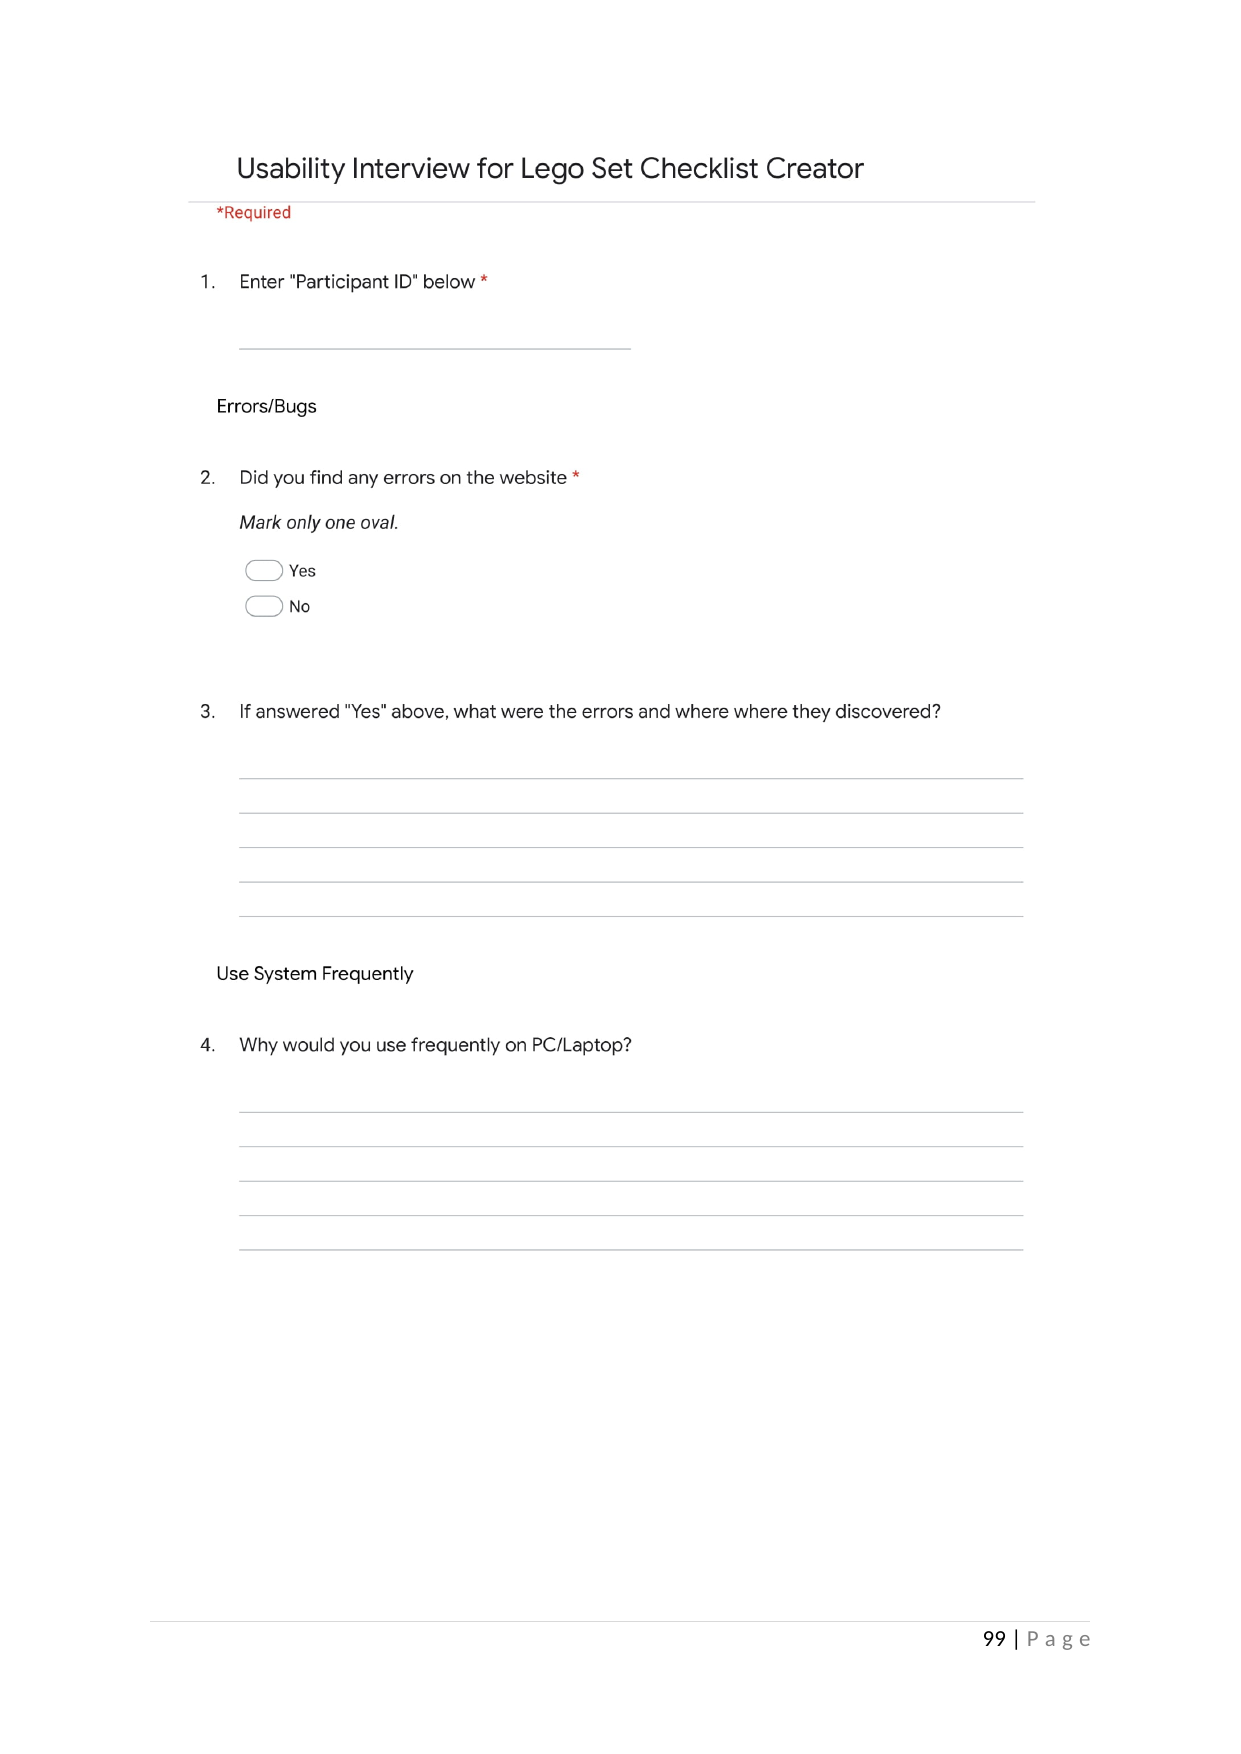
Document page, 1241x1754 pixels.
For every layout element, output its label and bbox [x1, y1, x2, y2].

picture [150, 150, 1091, 1268]
